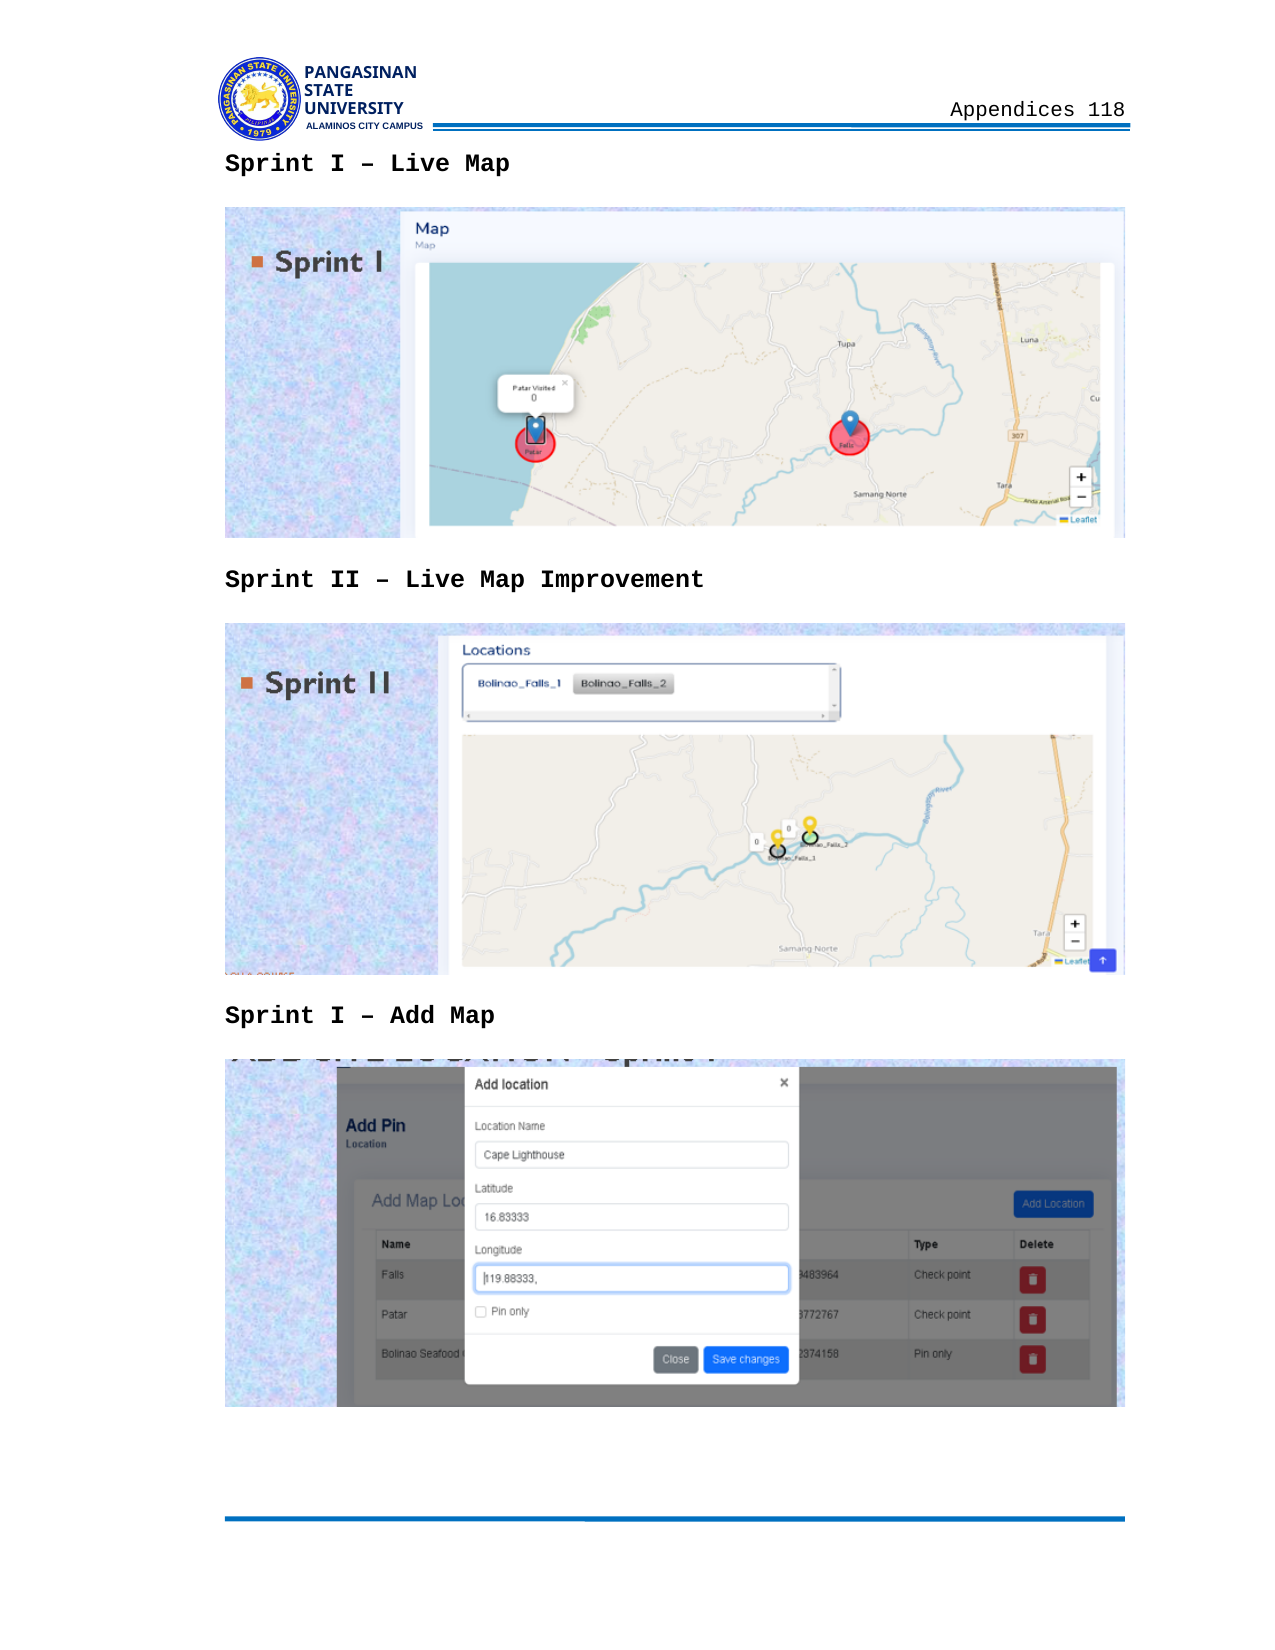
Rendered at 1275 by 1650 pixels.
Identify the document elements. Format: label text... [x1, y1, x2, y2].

text Sprint II – Live Map Improvement [225, 567, 1125, 595]
picture [225, 1059, 1125, 1407]
picture [225, 207, 1125, 538]
text Sprint I – Add Map [225, 1003, 1125, 1031]
picture [225, 623, 1125, 975]
text Sprint I – Live Map [225, 151, 1125, 179]
picture [218, 57, 301, 141]
